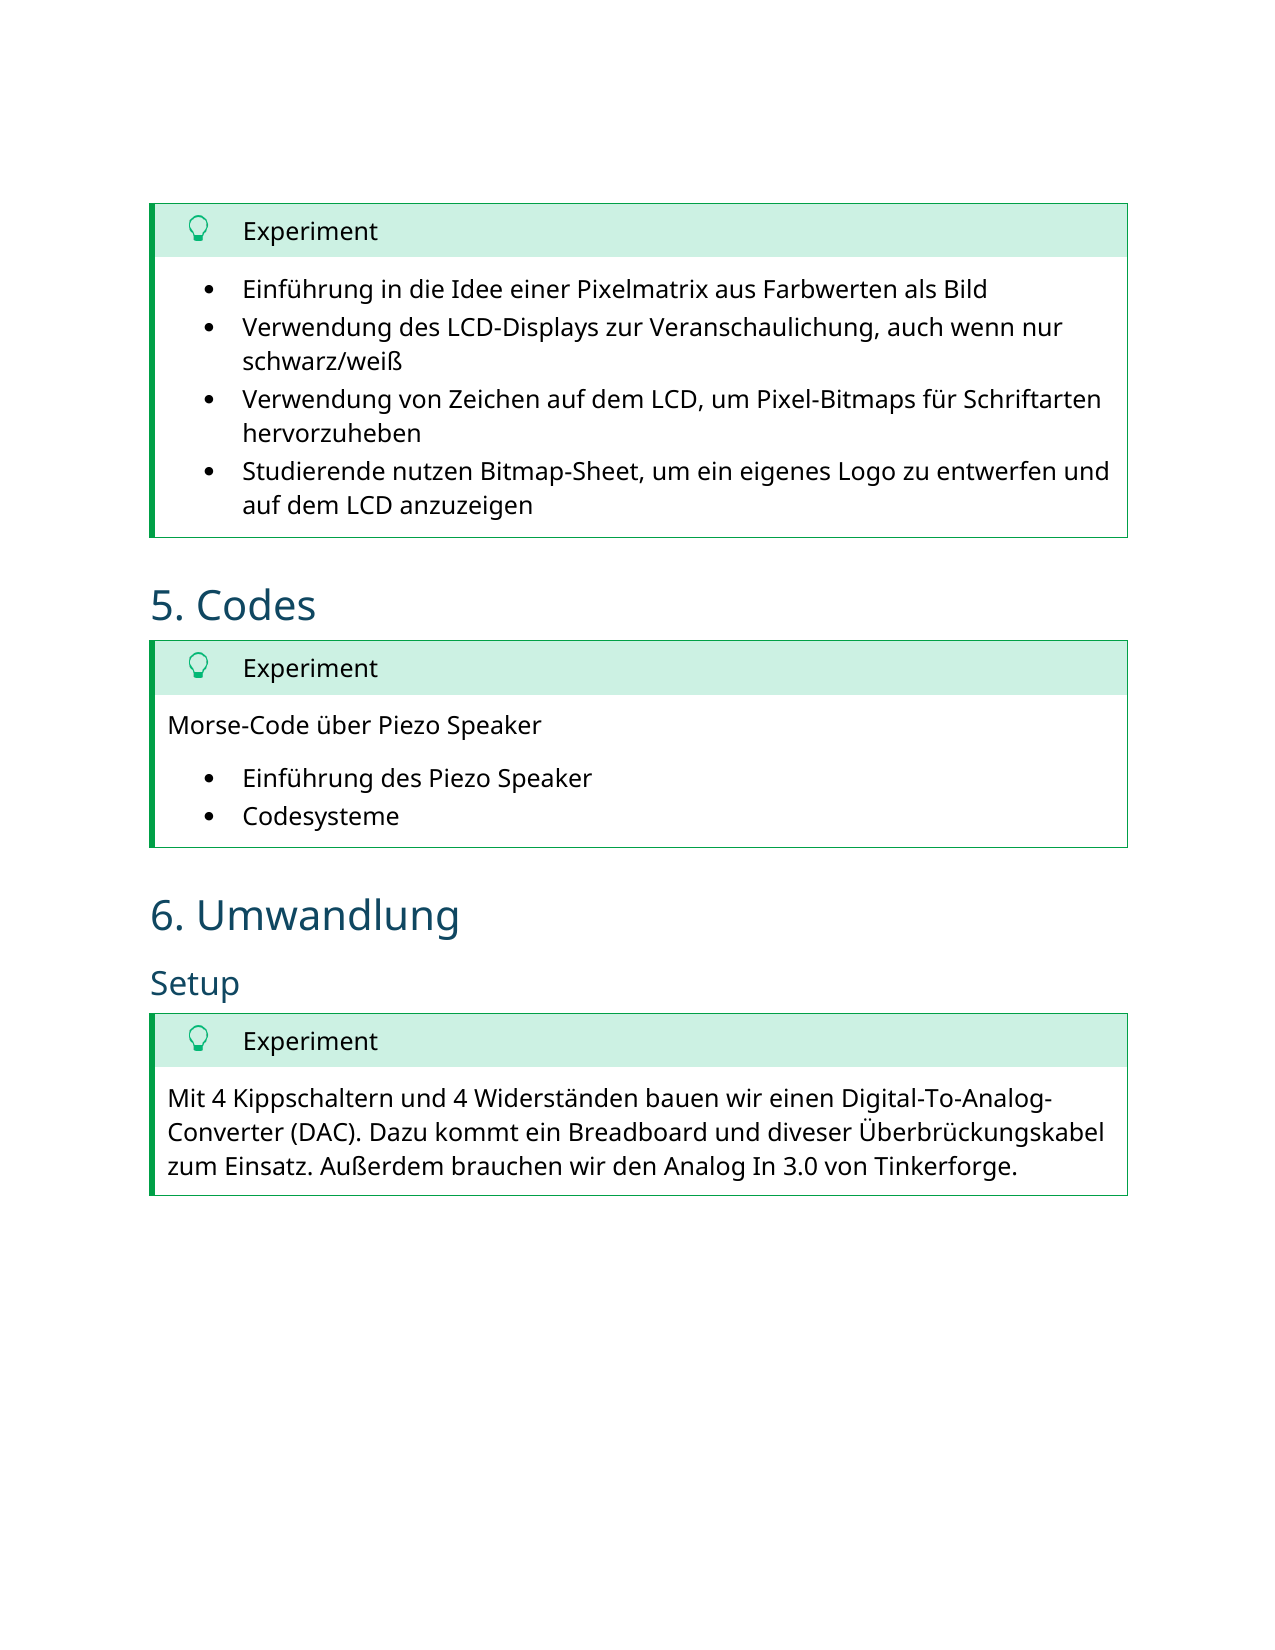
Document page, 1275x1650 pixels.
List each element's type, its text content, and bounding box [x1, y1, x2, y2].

table_header Experiment [155, 1014, 1127, 1067]
table_cell Einführung in die Idee einer Pixelmatrix aus Farbwerten als Bild Verwendung des LCD-Displays zur Veranschaulichung, auch wenn nur schwarz/weiß Verwendung von Zeichen auf dem LCD, um Pixel-Bitmaps für Schriftarten hervorzuheben Studierende nutzen Bitmap-Sheet, um ein eigenes Logo zu entwerfen und auf dem LCD anzuzeigen [155, 257, 1127, 537]
table_header Experiment [155, 641, 1127, 695]
subtitle Setup [150, 959, 1125, 1005]
picture [186, 1025, 211, 1051]
subtitle 5. Codes [150, 575, 1125, 632]
table_cell Morse-Code über Piezo Speaker Einführung des Piezo Speaker Codesysteme [155, 695, 1127, 847]
table_header Experiment [155, 204, 1127, 257]
subtitle 6. Umwandlung [150, 886, 1125, 943]
picture [186, 215, 211, 241]
table_cell Mit 4 Kippschaltern und 4 Widerständen bauen wir einen Digital-To-Analog-Converter (DAC). Dazu kommt ein Breadboard und diveser Überbrückungskabel zum Einsatz. Außerdem brauchen wir den Analog In 3.0 von Tinkerforge. [155, 1067, 1127, 1195]
picture [186, 652, 211, 678]
